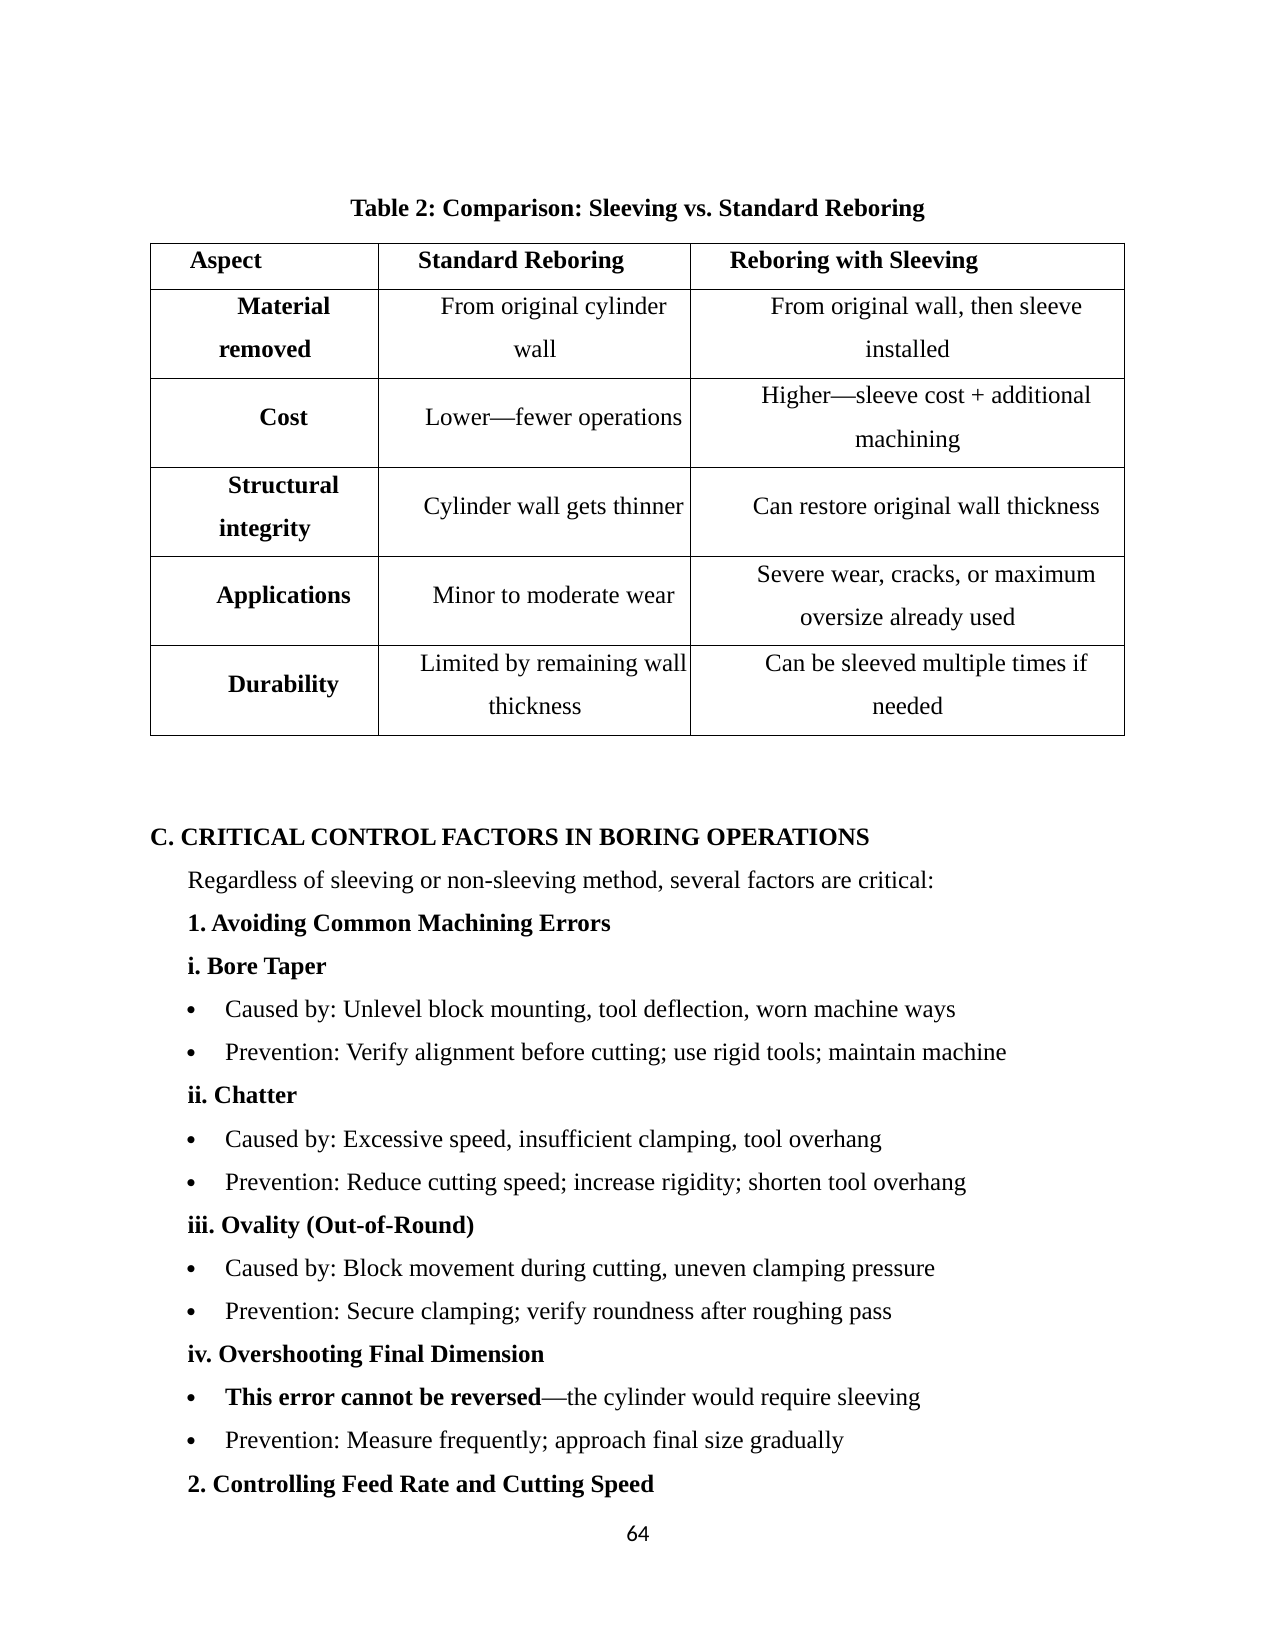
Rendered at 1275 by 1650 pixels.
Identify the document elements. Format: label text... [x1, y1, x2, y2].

table_cell Lower—fewer operations [379, 379, 690, 467]
table_cell Structural integrity [151, 468, 378, 556]
list Caused by: Block movement during cutting, uneven clamping pressure [187, 1253, 1125, 1282]
list Prevention: Measure frequently; approach final size gradually [187, 1426, 1125, 1454]
text iv. Overshooting Final Dimension [150, 1339, 1125, 1368]
table_cell From original wall, then sleeve installed [691, 290, 1124, 378]
table_cell Minor to moderate wear [379, 557, 690, 645]
list Caused by: Unlevel block mounting, tool deflection, worn machine ways [187, 994, 1125, 1023]
list Prevention: Secure clamping; verify roundness after roughing pass [187, 1296, 1125, 1325]
text Table 2: Comparison: Sleeving vs. Standard Reboring [150, 193, 1125, 222]
list Caused by: Excessive speed, insufficient clamping, tool overhang [187, 1124, 1125, 1152]
table_cell Limited by remaining wall thickness [379, 646, 690, 734]
list Prevention: Verify alignment before cutting; use rigid tools; maintain machine [187, 1037, 1125, 1066]
table_cell Cost [151, 379, 378, 467]
table_cell Material removed [151, 290, 378, 378]
text 2. Controlling Feed Rate and Cutting Speed [150, 1469, 1125, 1497]
list Prevention: Reduce cutting speed; increase rigidity; shorten tool overhang [187, 1167, 1125, 1196]
table_cell From original cylinder wall [379, 290, 690, 378]
table_header Reboring with Sleeving [691, 244, 1124, 289]
text C. CRITICAL CONTROL FACTORS IN BORING OPERATIONS [150, 779, 1125, 851]
table_cell Can be sleeved multiple times if needed [691, 646, 1124, 734]
text i. Bore Taper [150, 951, 1125, 980]
table_header Aspect [151, 244, 378, 289]
table_cell Can restore original wall thickness [691, 468, 1124, 556]
table_cell Higher—sleeve cost + additional machining [691, 379, 1124, 467]
table_cell Durability [151, 646, 378, 734]
text ii. Chatter [150, 1081, 1125, 1109]
table_cell Cylinder wall gets thinner [379, 468, 690, 556]
list This error cannot be reversed—the cylinder would require sleeving [187, 1382, 1125, 1411]
text iii. Ovality (Out-of-Round) [150, 1210, 1125, 1239]
table_cell Severe wear, cracks, or maximum oversize already used [691, 557, 1124, 645]
table_cell Applications [151, 557, 378, 645]
text 1. Avoiding Common Machining Errors [150, 908, 1125, 937]
text Regardless of sleeving or non-sleeving method, several factors are critical: [150, 865, 1125, 894]
table_header Standard Reboring [379, 244, 690, 289]
